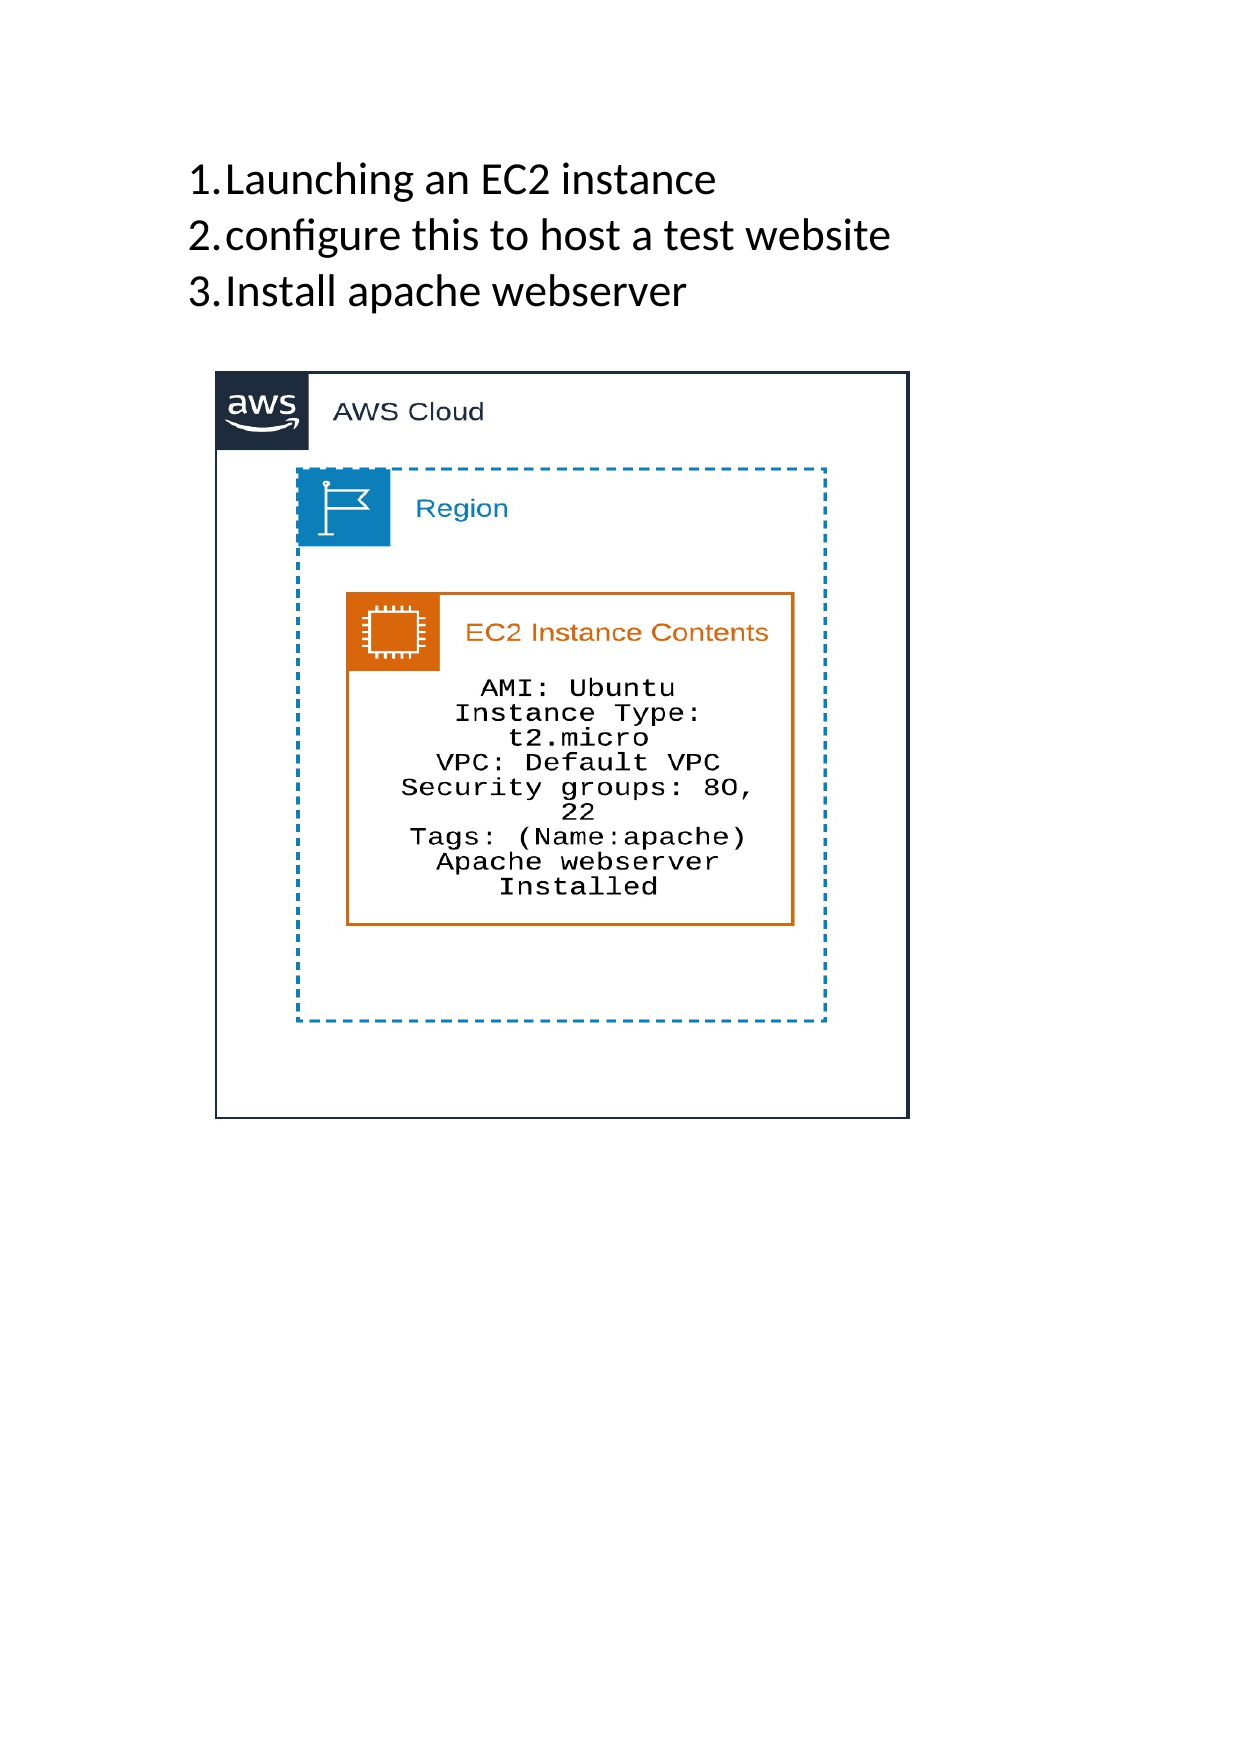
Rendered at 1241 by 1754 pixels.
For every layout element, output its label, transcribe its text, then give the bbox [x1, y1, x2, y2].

picture [150, 317, 1091, 1173]
list Install apache webserver [187, 262, 1090, 317]
list configure this to host a test website [187, 206, 1090, 262]
list Launching an EC2 instance [187, 150, 1090, 206]
